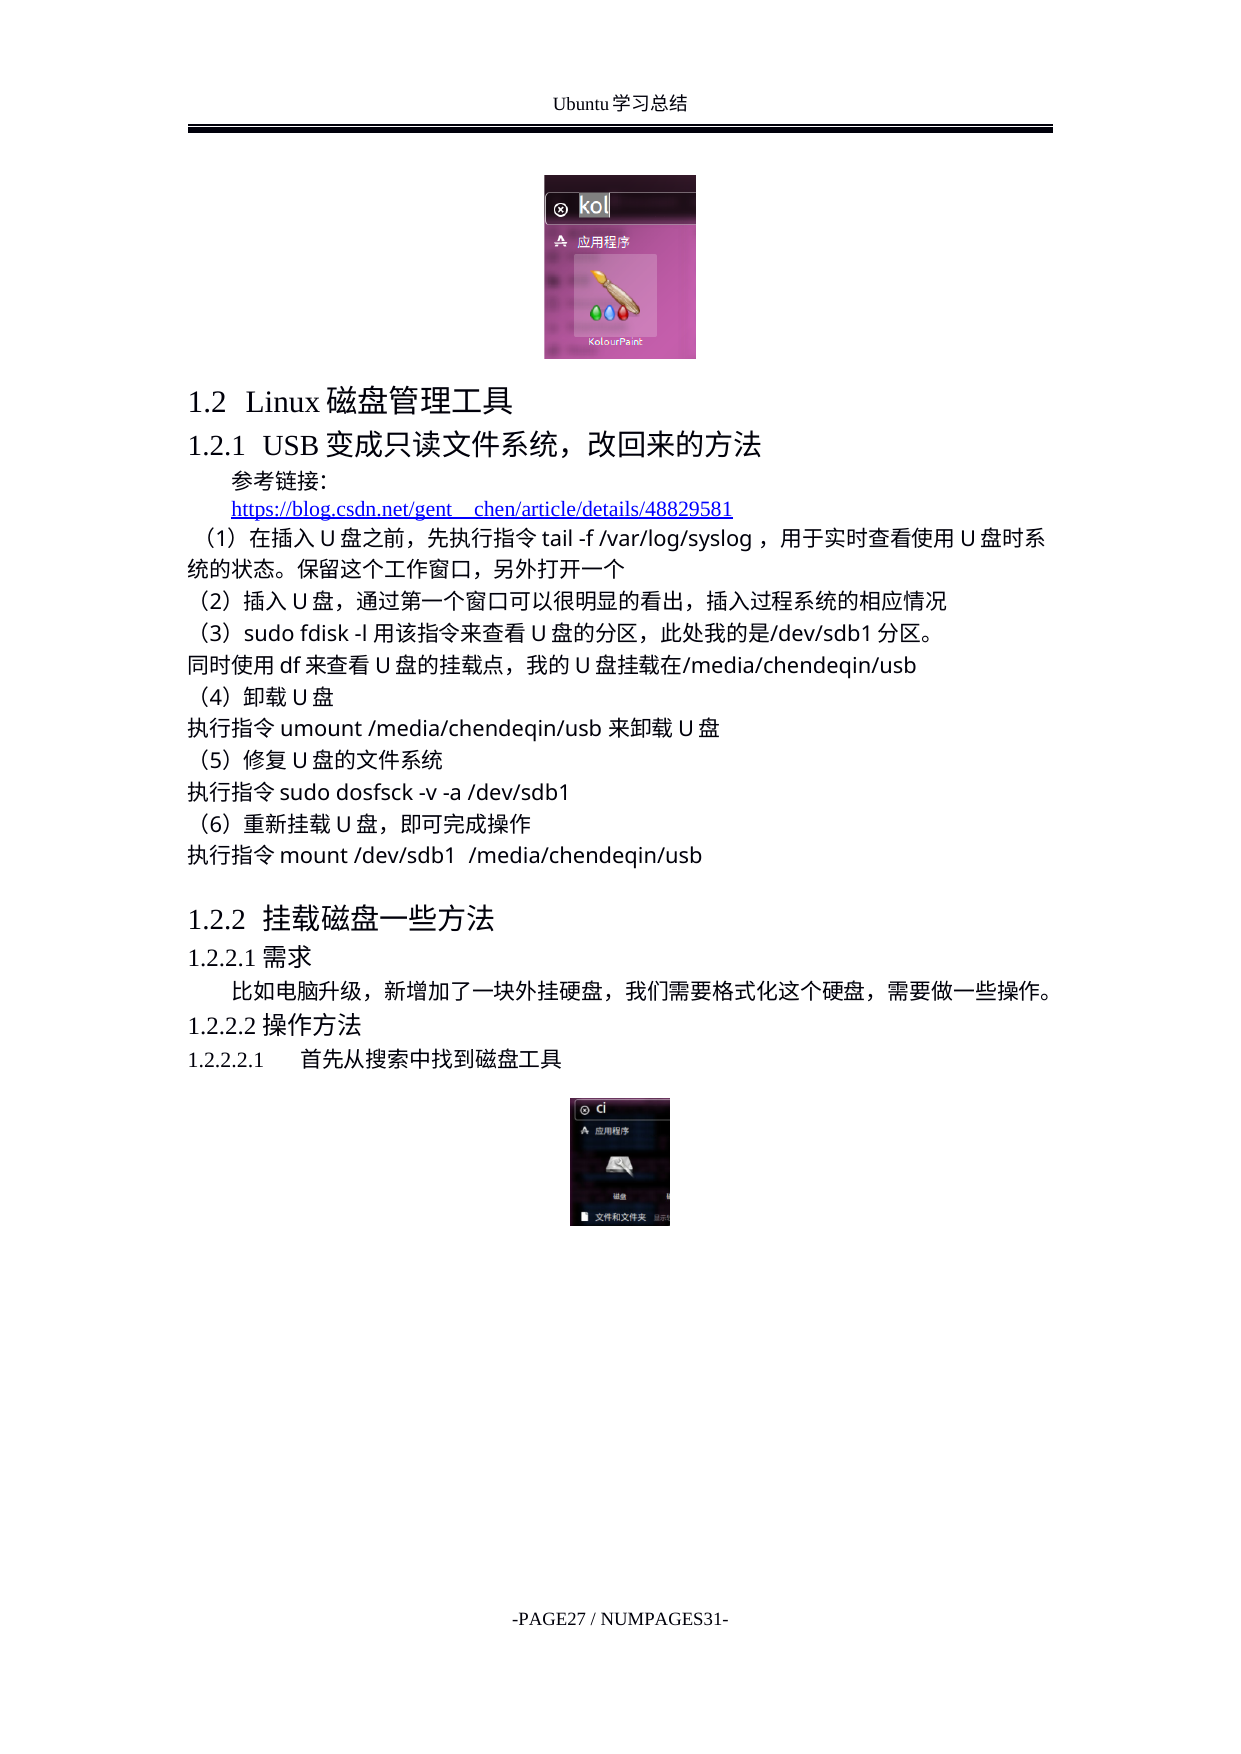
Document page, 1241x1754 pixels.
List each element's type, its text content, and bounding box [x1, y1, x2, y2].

subtitle Linux磁盘管理工具 [187, 376, 1053, 422]
text （4）卸载U盘 [187, 679, 1053, 711]
text 执行指令mount /dev/sdb1 /media/chendeqin/usb [187, 838, 1053, 870]
text 执行指令sudo dosfsck -v -a /dev/sdb1 [187, 775, 1053, 807]
text （2）插入U盘，通过第一个窗口可以很明显的看出，插入过程系统的相应情况 [187, 584, 1053, 616]
subtitle 操作方法 [187, 1006, 1053, 1042]
subtitle USB变成只读文件系统，改回来的方法 [187, 422, 1053, 464]
text （6）重新挂载U盘，即可完成操作 [187, 807, 1053, 838]
text （3）sudo fdisk -l 用该指令来查看U盘的分区，此处我的是/dev/sdb1分区。 [187, 616, 1053, 648]
subtitle 挂载磁盘一些方法 [187, 895, 1053, 938]
text 同时使用df来查看U盘的挂载点，我的U盘挂载在/media/chendeqin/usb [187, 648, 1053, 679]
text 执行指令 umount /media/chendeqin/usb 来卸载U盘 [187, 711, 1053, 743]
text 参考链接： [187, 464, 1053, 496]
text （5）修复U盘的文件系统 [187, 743, 1053, 775]
picture [570, 1098, 670, 1226]
subtitle 首先从搜索中找到磁盘工具 [187, 1042, 1053, 1073]
text （1）在插入U盘之前，先执行指令 tail -f /var/log/syslog ，用于实时查看使用U盘时系统的状态。保留这个工作窗口，另外打开一个 [187, 521, 1053, 584]
subtitle 需求 [187, 938, 1053, 974]
picture [544, 175, 696, 359]
text https://blog.csdn.net/gent__chen/article/details/48829581 [187, 496, 1053, 521]
text 比如电脑升级，新增加了一块外挂硬盘，我们需要格式化这个硬盘，需要做一些操作。 [231, 974, 1053, 1006]
